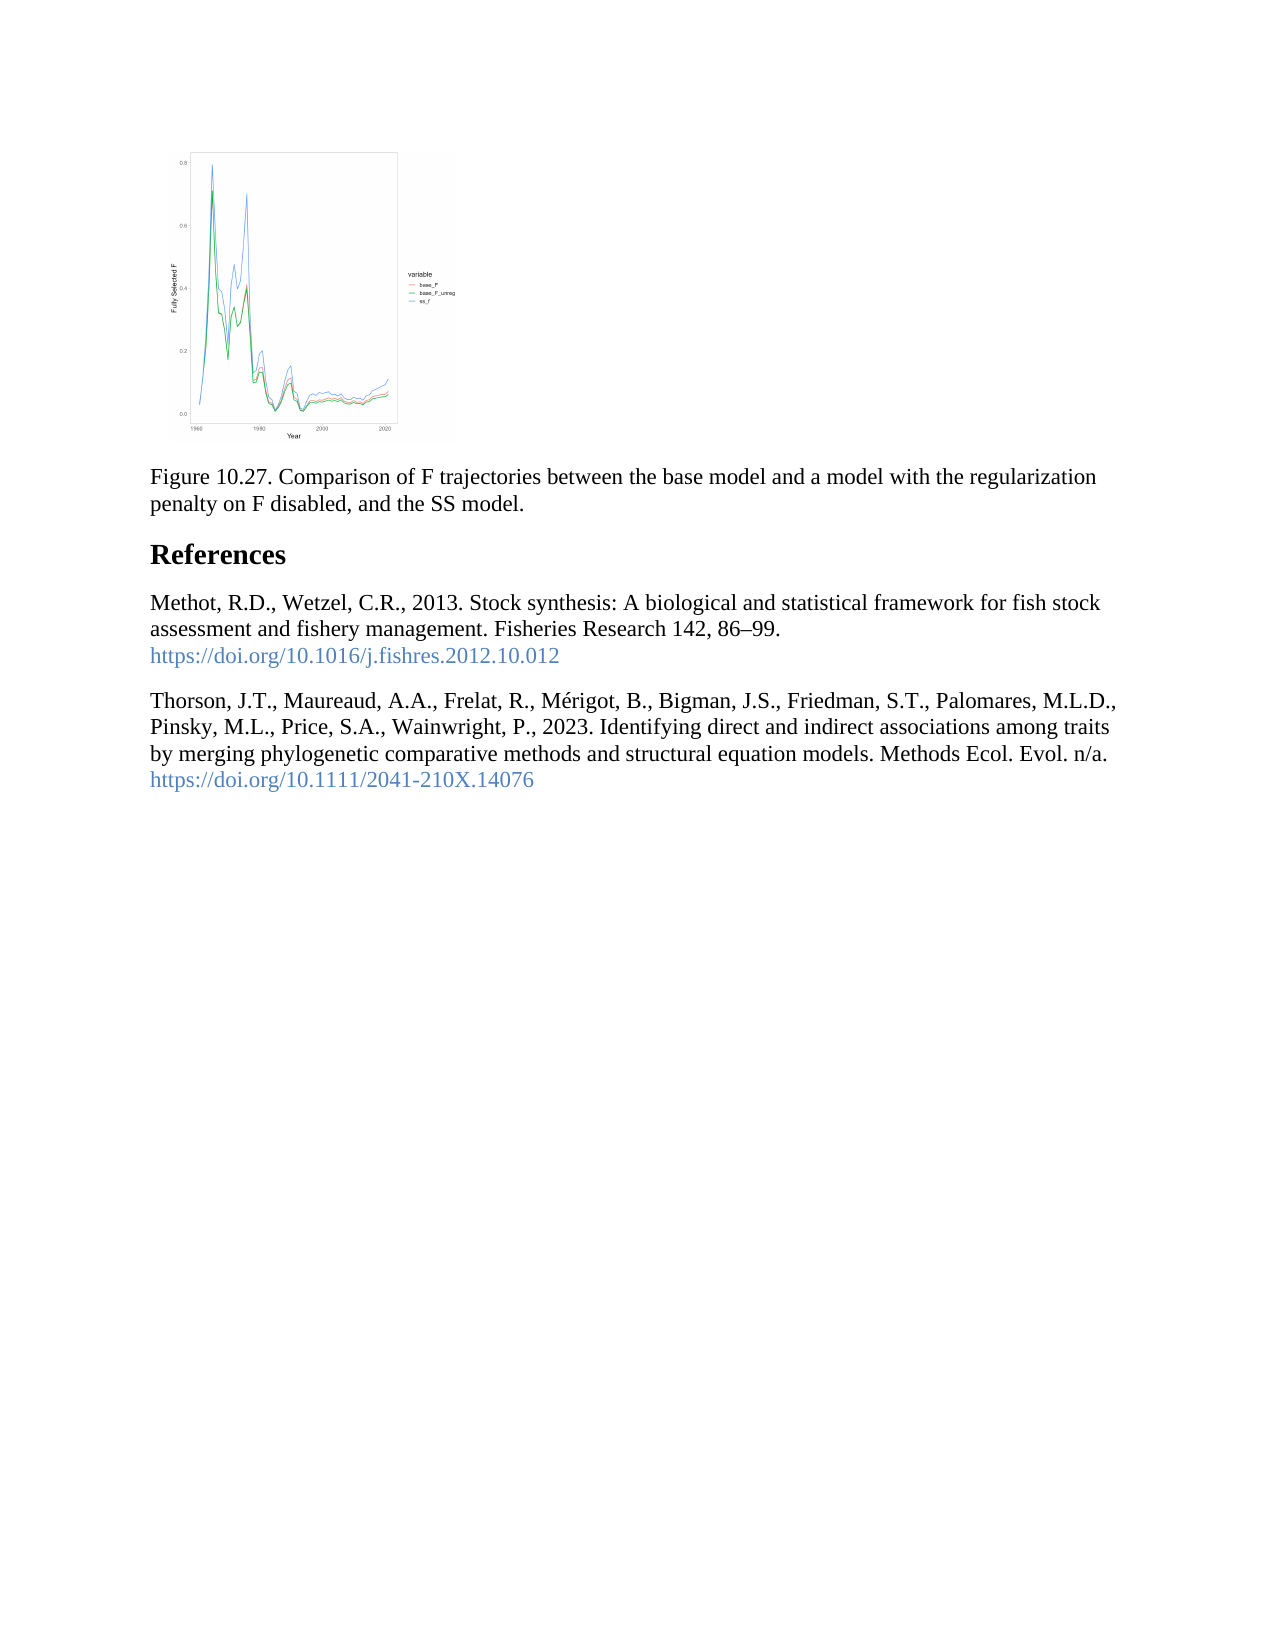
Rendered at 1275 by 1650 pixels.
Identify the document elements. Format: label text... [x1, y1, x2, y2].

text Figure 10.27. Comparison of F trajectories between the base model and a model with the regularization penalty on F disabled, and the SS model. [150, 463, 1125, 516]
picture [168, 150, 462, 443]
text Methot, R.D., Wetzel, C.R., 2013. Stock synthesis: A biological and statistical framework for fish stock assessment and fishery management. Fisheries Research 142, 86–99. https://doi.org/10.1016/j.fishres.2012.10.012 [150, 589, 1125, 668]
subtitle References [150, 537, 1125, 570]
text Thorson, J.T., Maureaud, A.A., Frelat, R., Mérigot, B., Bigman, J.S., Friedman, S.T., Palomares, M.L.D., Pinsky, M.L., Price, S.A., Wainwright, P., 2023. Identifying direct and indirect associations among traits by merging phylogenetic comparative methods and structural equation models. Methods Ecol. Evol. n/a. https://doi.org/10.1111/2041-210X.14076 [150, 687, 1125, 792]
